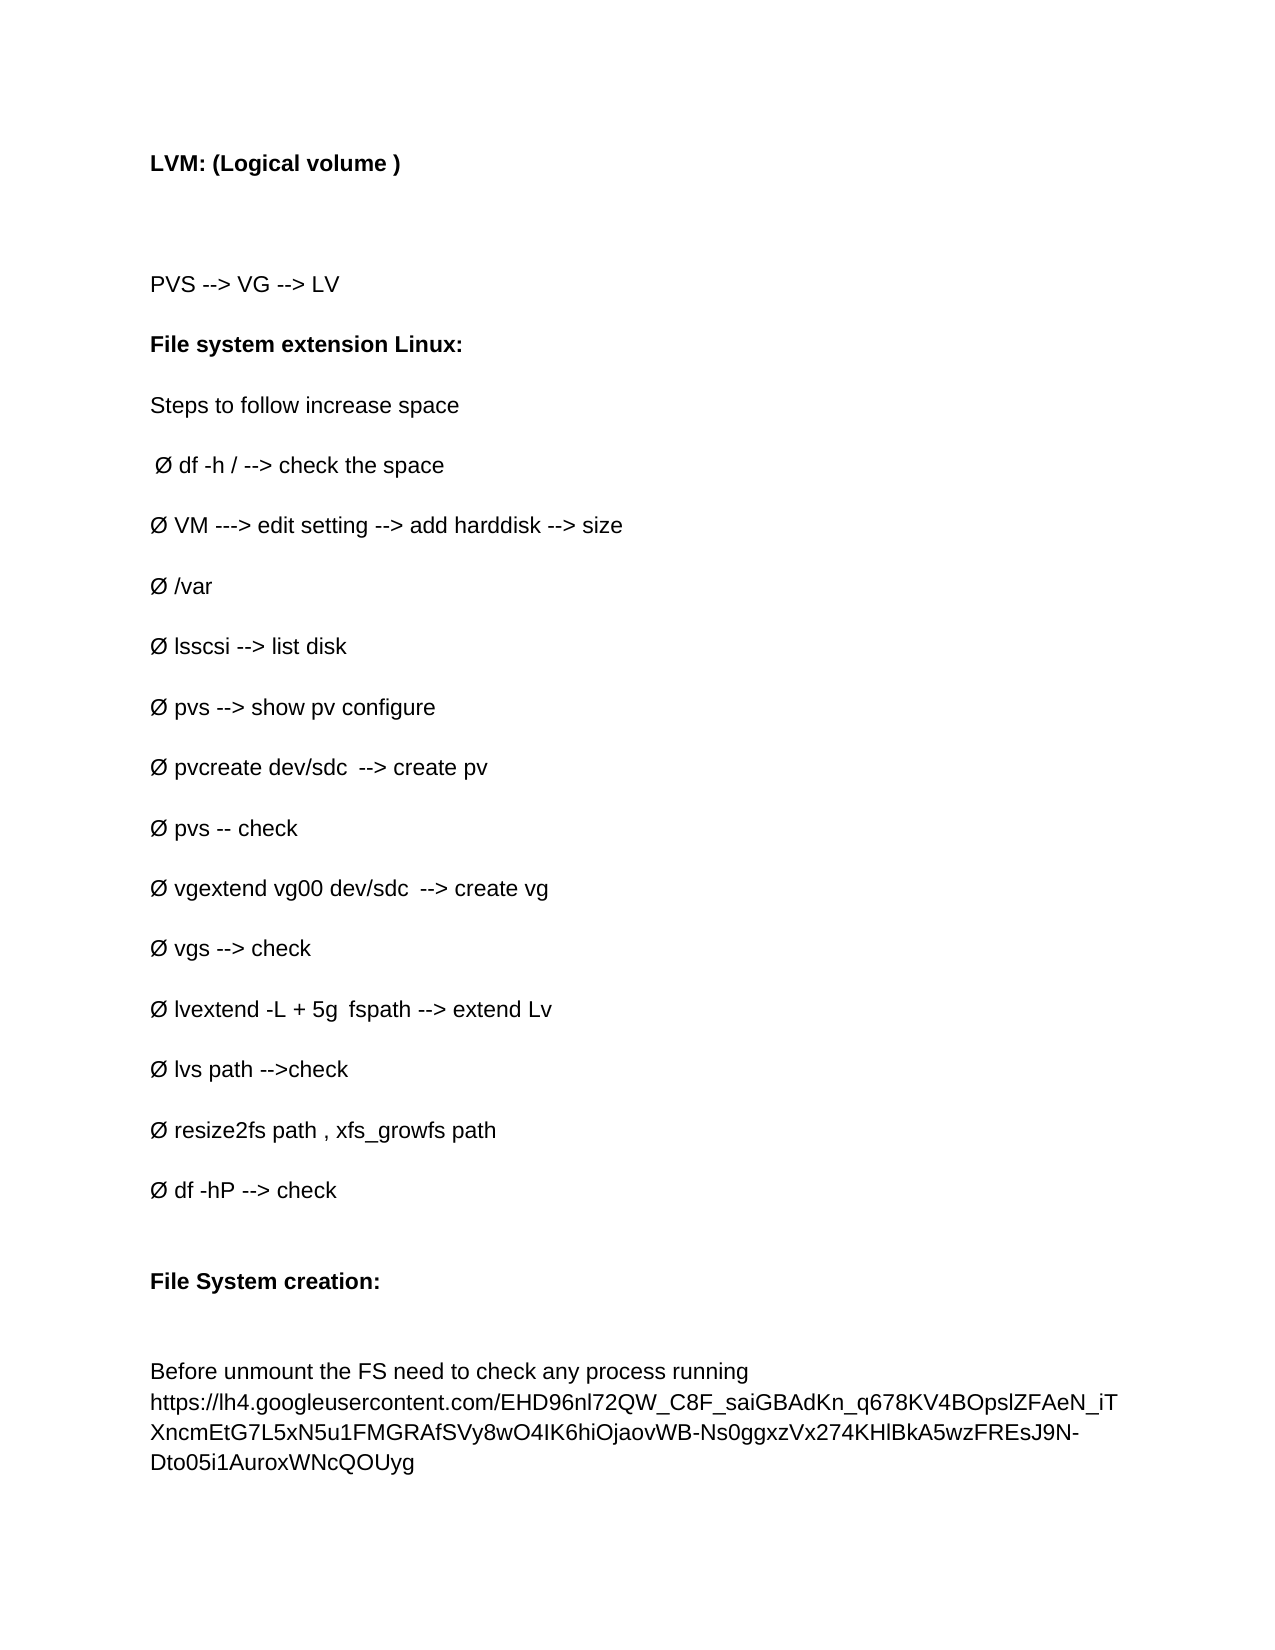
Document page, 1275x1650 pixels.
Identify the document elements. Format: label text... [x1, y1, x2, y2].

text LVM: (Logical volume ) [150, 150, 1125, 176]
text Ø vgextend vg00 dev/sdc --> create vg [150, 875, 1125, 901]
text Ø pvs -- check [150, 814, 1125, 841]
text Steps to follow increase space [150, 392, 1125, 418]
text Ø df -h / --> check the space [150, 452, 1125, 478]
text Ø resize2fs path , xfs_growfs path [150, 1117, 1125, 1143]
text PVS --> VG --> LV [150, 271, 1125, 297]
text Ø VM ---> edit setting --> add harddisk --> size [150, 512, 1125, 539]
text Ø lsscsi --> list disk [150, 633, 1125, 660]
text Before unmount the FS need to check any process running https://lh4.googleusercontent.com/EHD96nl72QW_C8F_saiGBAdKn_q678KV4BOpslZFAeN_iTXncmEtG7L5xN5u1FMGRAfSVy8wO4IK6hiOjaovWB-Ns0ggxzVx274KHlBkA5wzFREsJ9N-Dto05i1AuroxWNcQOUyg [150, 1358, 1125, 1475]
text Ø df -hP --> check [150, 1177, 1125, 1203]
text Ø lvextend -L + 5g fspath --> extend Lv [150, 996, 1125, 1022]
text Ø /var [150, 573, 1125, 599]
text Ø vgs --> check [150, 935, 1125, 962]
text File system extension Linux: [150, 331, 1125, 358]
text Ø lvs path -->check [150, 1056, 1125, 1083]
text Ø pvs --> show pv configure [150, 694, 1125, 720]
text File System creation: [150, 1268, 1125, 1294]
text Ø pvcreate dev/sdc --> create pv [150, 754, 1125, 781]
